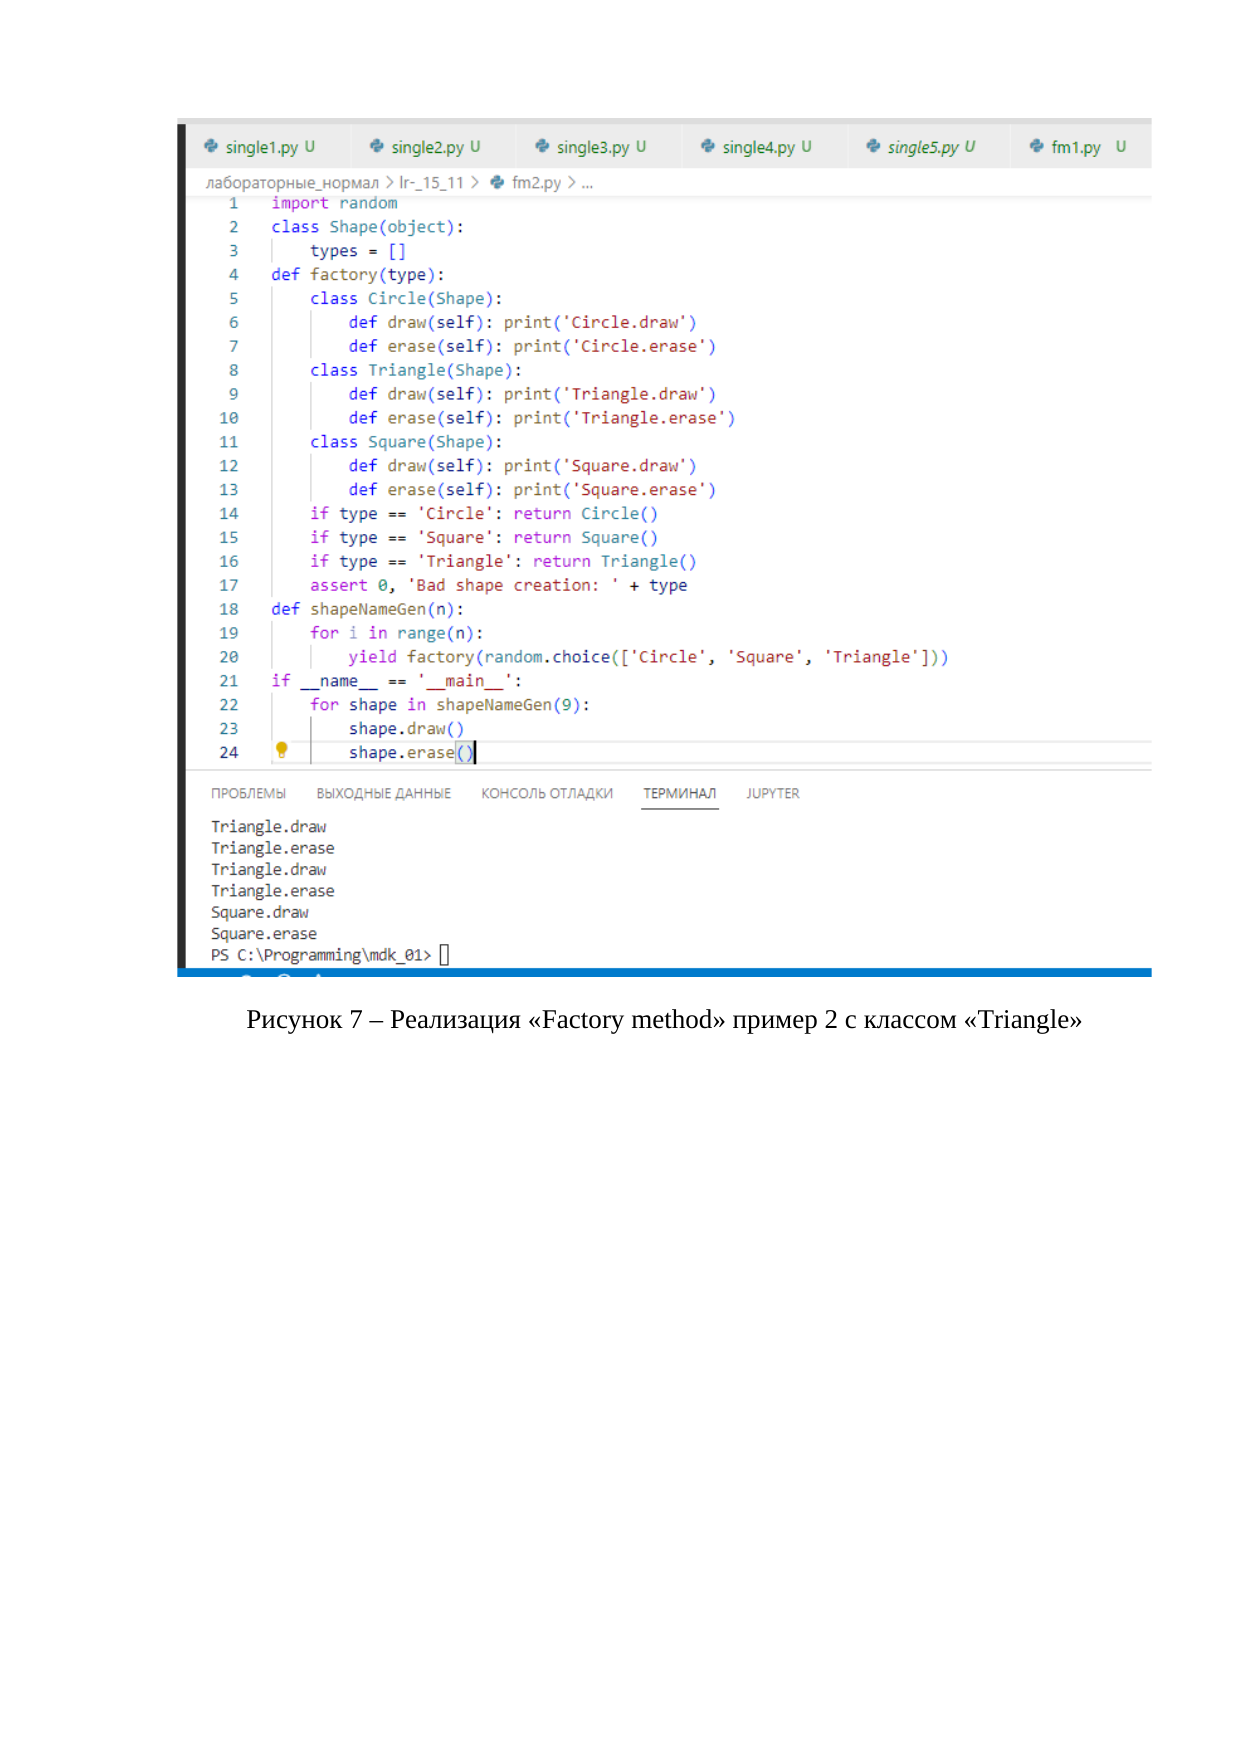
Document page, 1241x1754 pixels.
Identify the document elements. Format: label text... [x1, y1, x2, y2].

picture [177, 118, 1152, 977]
text Рисунок 7 – Реализация «Factory method» пример 2 с классом «Triangle» [177, 1003, 1152, 1034]
